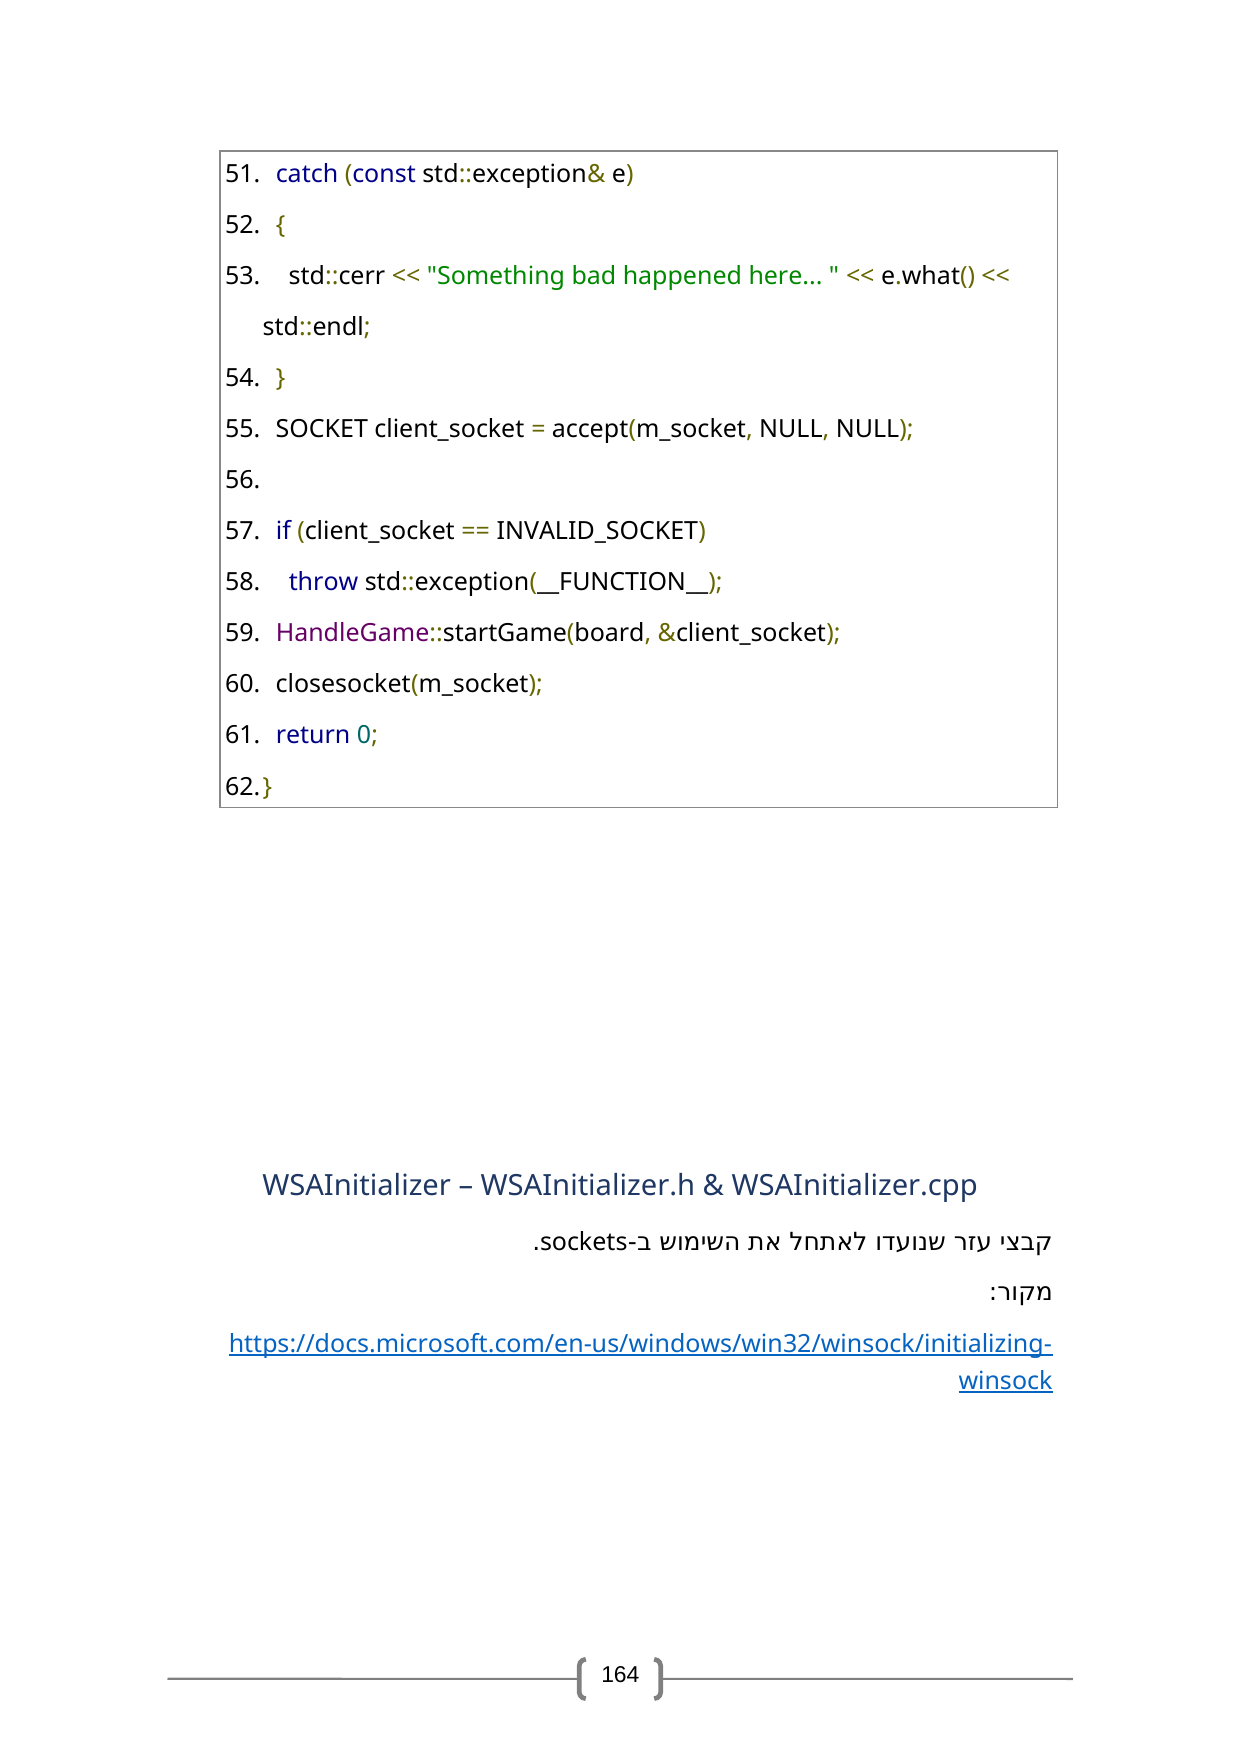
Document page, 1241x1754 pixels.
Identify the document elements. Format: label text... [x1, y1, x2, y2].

list throw std::exception(__FUNCTION__); [221, 558, 1057, 598]
subtitle WSAInitializer – WSAInitializer.h & WSAInitializer.cpp [187, 1164, 1053, 1204]
list catch (const std::exception& e) [221, 152, 1057, 190]
text קבצי עזר שנועדו לאתחל את השימוש ב-sockets. [187, 1224, 1053, 1258]
list { [221, 201, 1057, 241]
list closesocket(m_socket); [221, 660, 1057, 700]
text מקור: [187, 1277, 1053, 1307]
list if (client_socket == INVALID_SOCKET) [221, 507, 1057, 547]
text https://docs.microsoft.com/en-us/windows/win32/winsock/initializing-winsock [187, 1326, 1053, 1396]
list return 0; [221, 711, 1057, 751]
list } [221, 354, 1057, 394]
list } [221, 762, 1057, 807]
list SOCKET client_socket = accept(m_socket, NULL, NULL); [221, 405, 1057, 445]
list std::cerr << "Something bad happened here... " << e.what() << std::endl; [221, 252, 1057, 343]
list HandleGame::startGame(board, &client_socket); [221, 609, 1057, 649]
